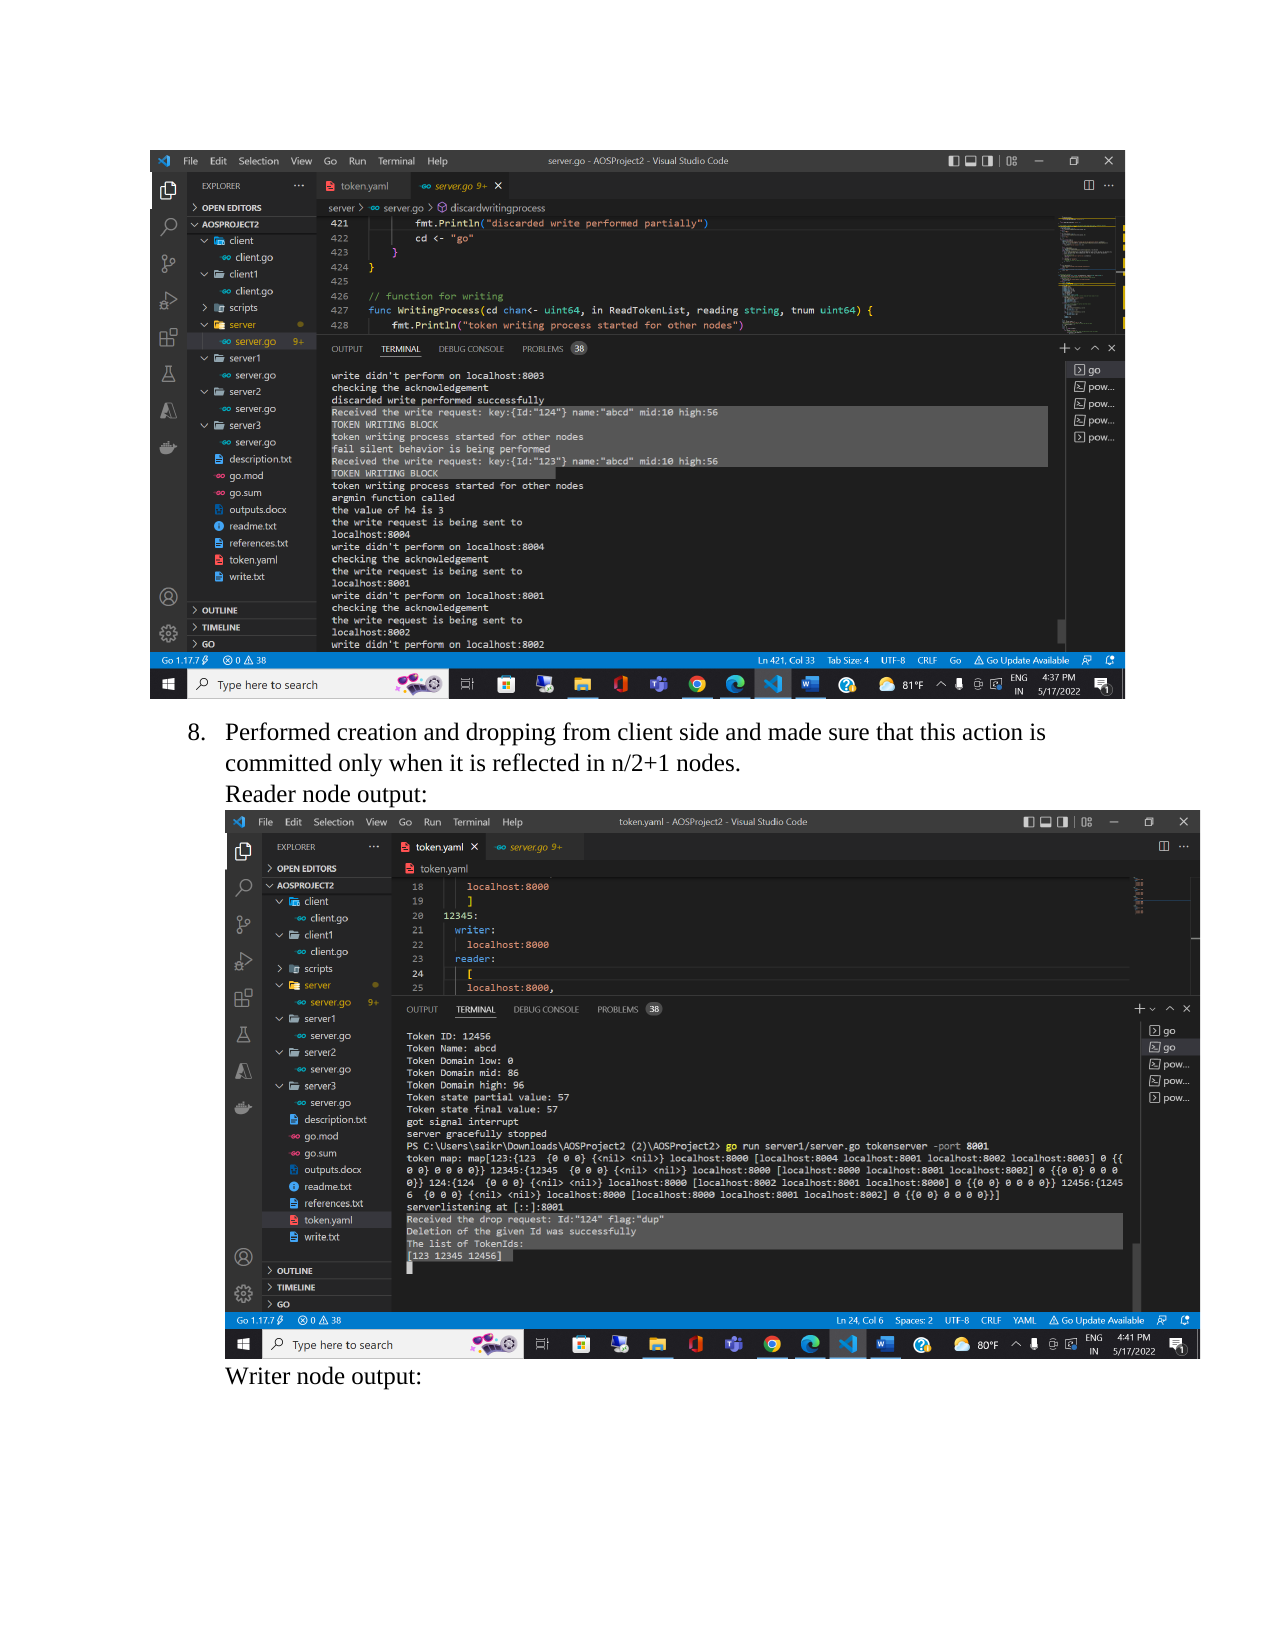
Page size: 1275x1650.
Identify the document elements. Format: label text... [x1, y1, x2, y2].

list Writer node output: [225, 1361, 1125, 1390]
list Performed creation and dropping from client side and made sure that this action is committed only when it is reflected in n/2+1 nodes. [187, 717, 1125, 777]
list Reader node output: [225, 779, 1125, 808]
picture [150, 150, 1125, 699]
picture [225, 810, 1200, 1359]
